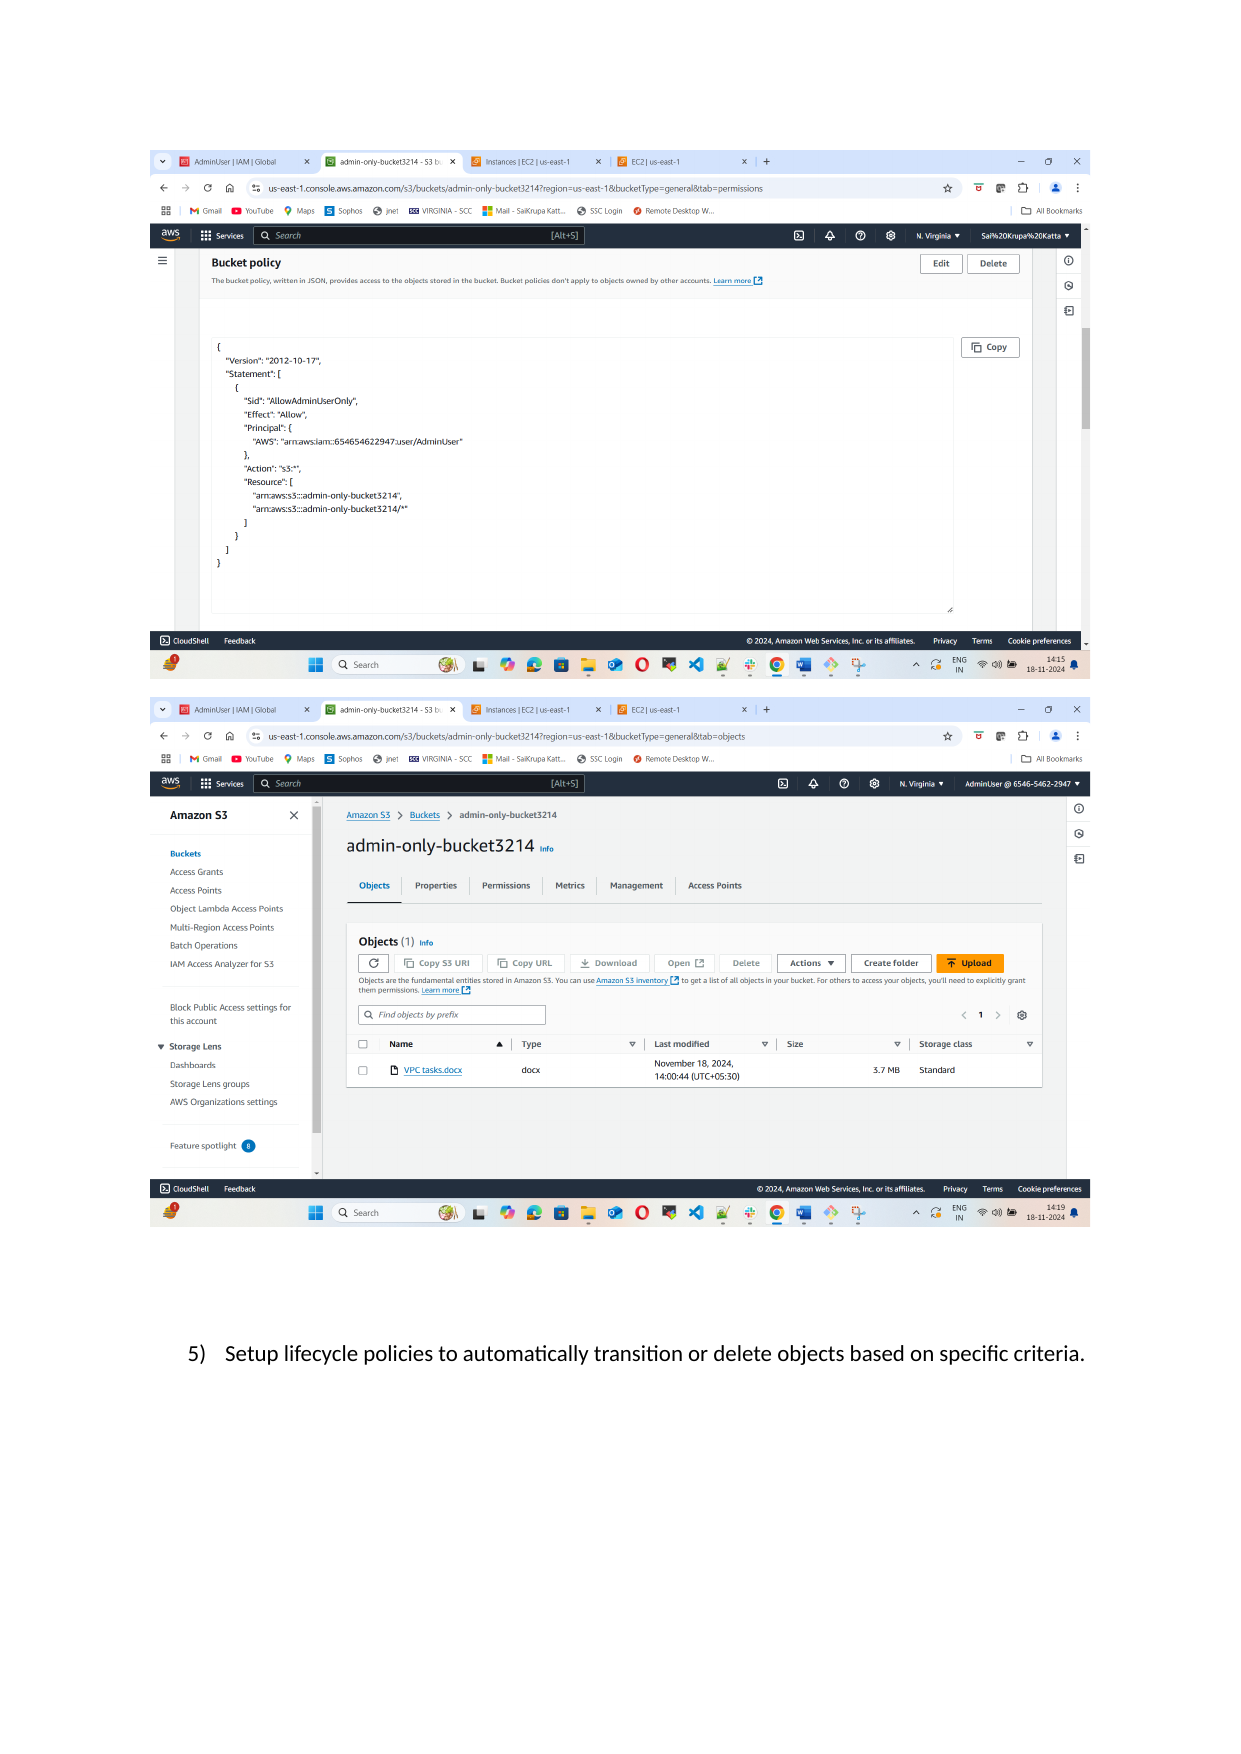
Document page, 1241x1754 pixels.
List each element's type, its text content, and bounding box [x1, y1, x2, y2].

list Setup lifecycle policies to automatically transition or delete objects based on specific criteria. [187, 1339, 1090, 1367]
picture [150, 150, 1091, 679]
picture [150, 697, 1091, 1227]
